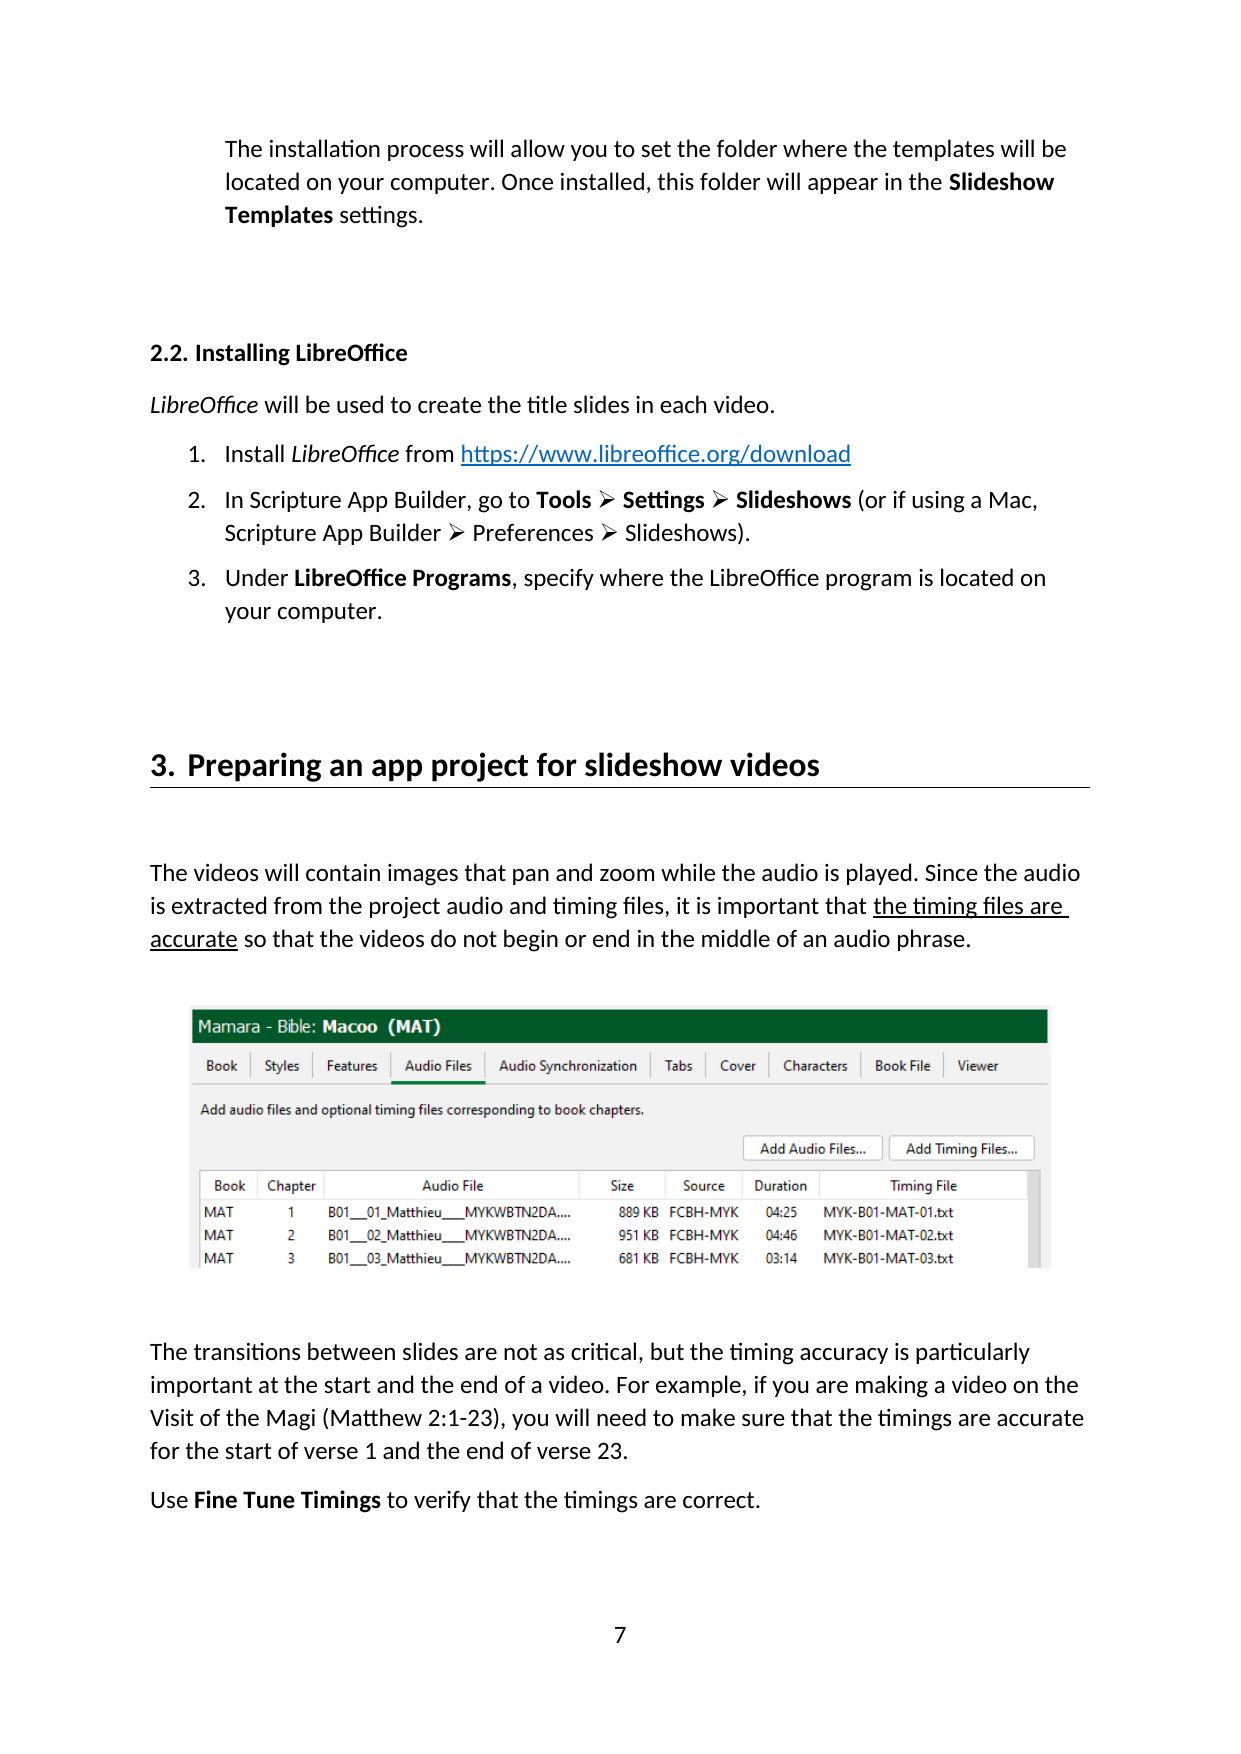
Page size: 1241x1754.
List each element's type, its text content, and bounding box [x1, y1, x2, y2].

text The installation process will allow you to set the folder where the templates will be located on your computer. Once installed, this folder will appear in the Slideshow Templates settings. [225, 133, 1090, 229]
list In Scripture App Builder, go to Tools Settings Slideshows (or if using a Mac, Scripture App Builder Preferences Slideshows). [187, 484, 1090, 547]
subtitle Installing LibreOffice [150, 337, 1090, 368]
text LibreOffice will be used to create the title slides in each video. [150, 389, 1090, 419]
subtitle Preparing an app project for slideshow videos [150, 744, 1090, 787]
text The transitions between slides are not as critical, but the timing accuracy is particularly important at the start and the end of a video. For example, if you are making a video on the Visit of the Magi (Matthew 2:1-23), you will need to make sure that the timings are accurate for the start of verse 1 and the end of verse 23. [150, 1336, 1090, 1465]
picture [189, 1005, 1051, 1268]
list Install LibreOffice from https://www.libreoffice.org/download [187, 438, 1090, 469]
text The videos will contain images that pan and zoom while the audio is played. Since the audio is extracted from the project audio and timing files, it is important that the timing files are accurate so that the videos do not begin or end in the middle of an audio phrase. [150, 857, 1090, 986]
text Use Fine Tune Timings to verify that the timings are correct. [150, 1484, 1090, 1515]
list Under LibreOffice Programs, specify where the LibreOffice program is located on your computer. [187, 562, 1090, 626]
